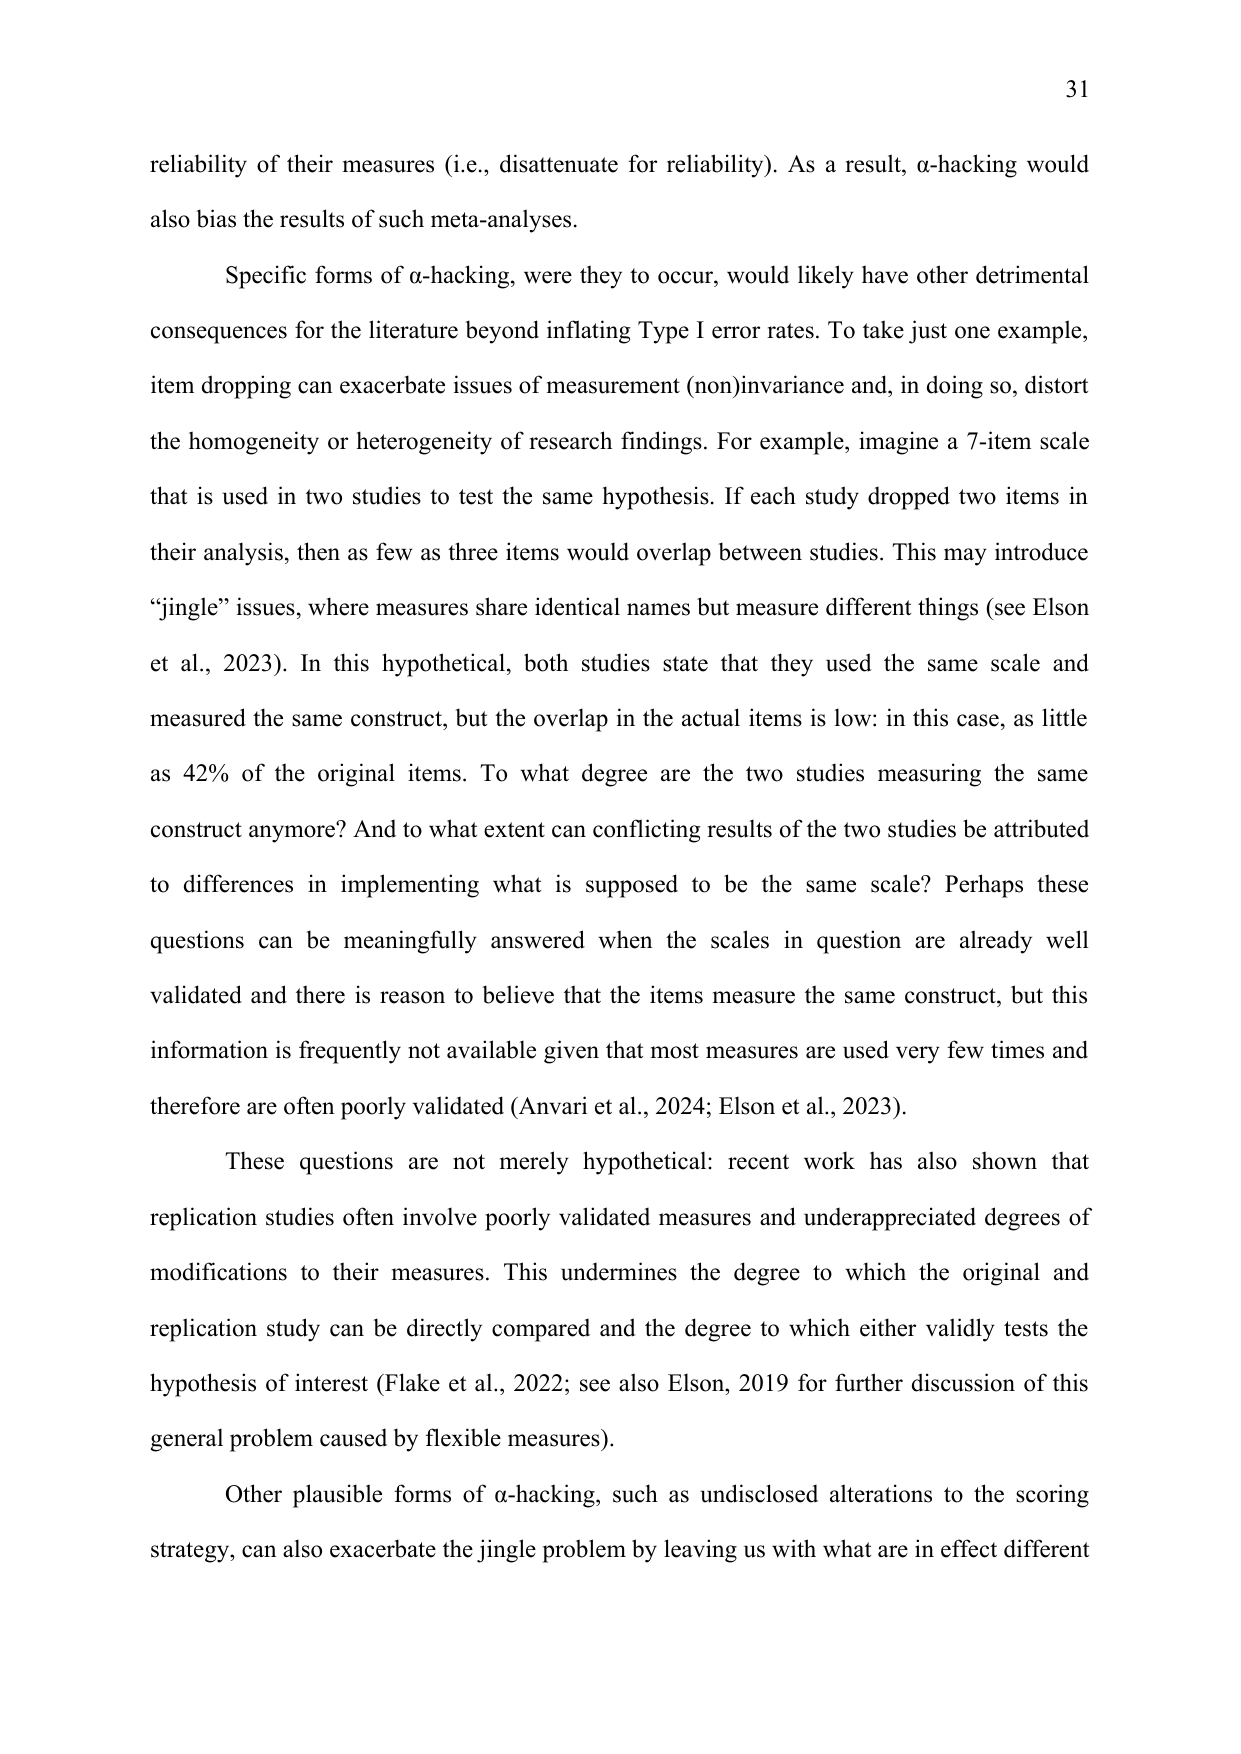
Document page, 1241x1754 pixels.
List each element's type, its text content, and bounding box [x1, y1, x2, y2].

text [150, 1480, 1090, 1563]
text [150, 150, 1090, 233]
text Specific forms of α-hacking, were they to occur, would likely have other detrimental consequences for the literature beyond inflating Type I error rates. To take just one example, item dropping can exacerbate issues of measurement (non)invariance and, in doing so, distort the homogeneity or heterogeneity of research findings. For example, imagine a 7-item scale that is used in two studies to test the same hypothesis. If each study dropped two items in their analysis, then as few as three items would overlap between studies. This may introduce “jingle” issues, where measures share identical names but measure different things (see Elson et al., 2023). In this hypothetical, both studies state that they used the same scale and measured the same construct, but the overlap in the actual items is low: in this case, as little as 42% of the original items. To what degree are the two studies measuring the same construct anymore? And to what extent can conflicting results of the two studies be attributed to differences in implementing what is supposed to be the same scale? Perhaps these questions can be meaningfully answered when the scales in question are already well validated and there is reason to believe that the items measure the same construct, but this information is frequently not available given that most measures are used very few times and therefore are often poorly validated (Anvari et al., 2024; Elson et al., 2023). [150, 261, 1090, 1120]
text These questions are not merely hypothetical: recent work has also shown that replication studies often involve poorly validated measures and underappreciated degrees of modifications to their measures. This undermines the degree to which the original and replication study can be directly compared and the degree to which either validly tests the hypothesis of interest (Flake et al., 2022; see also Elson, 2019 for further discussion of this general problem caused by flexible measures). [150, 1147, 1090, 1452]
